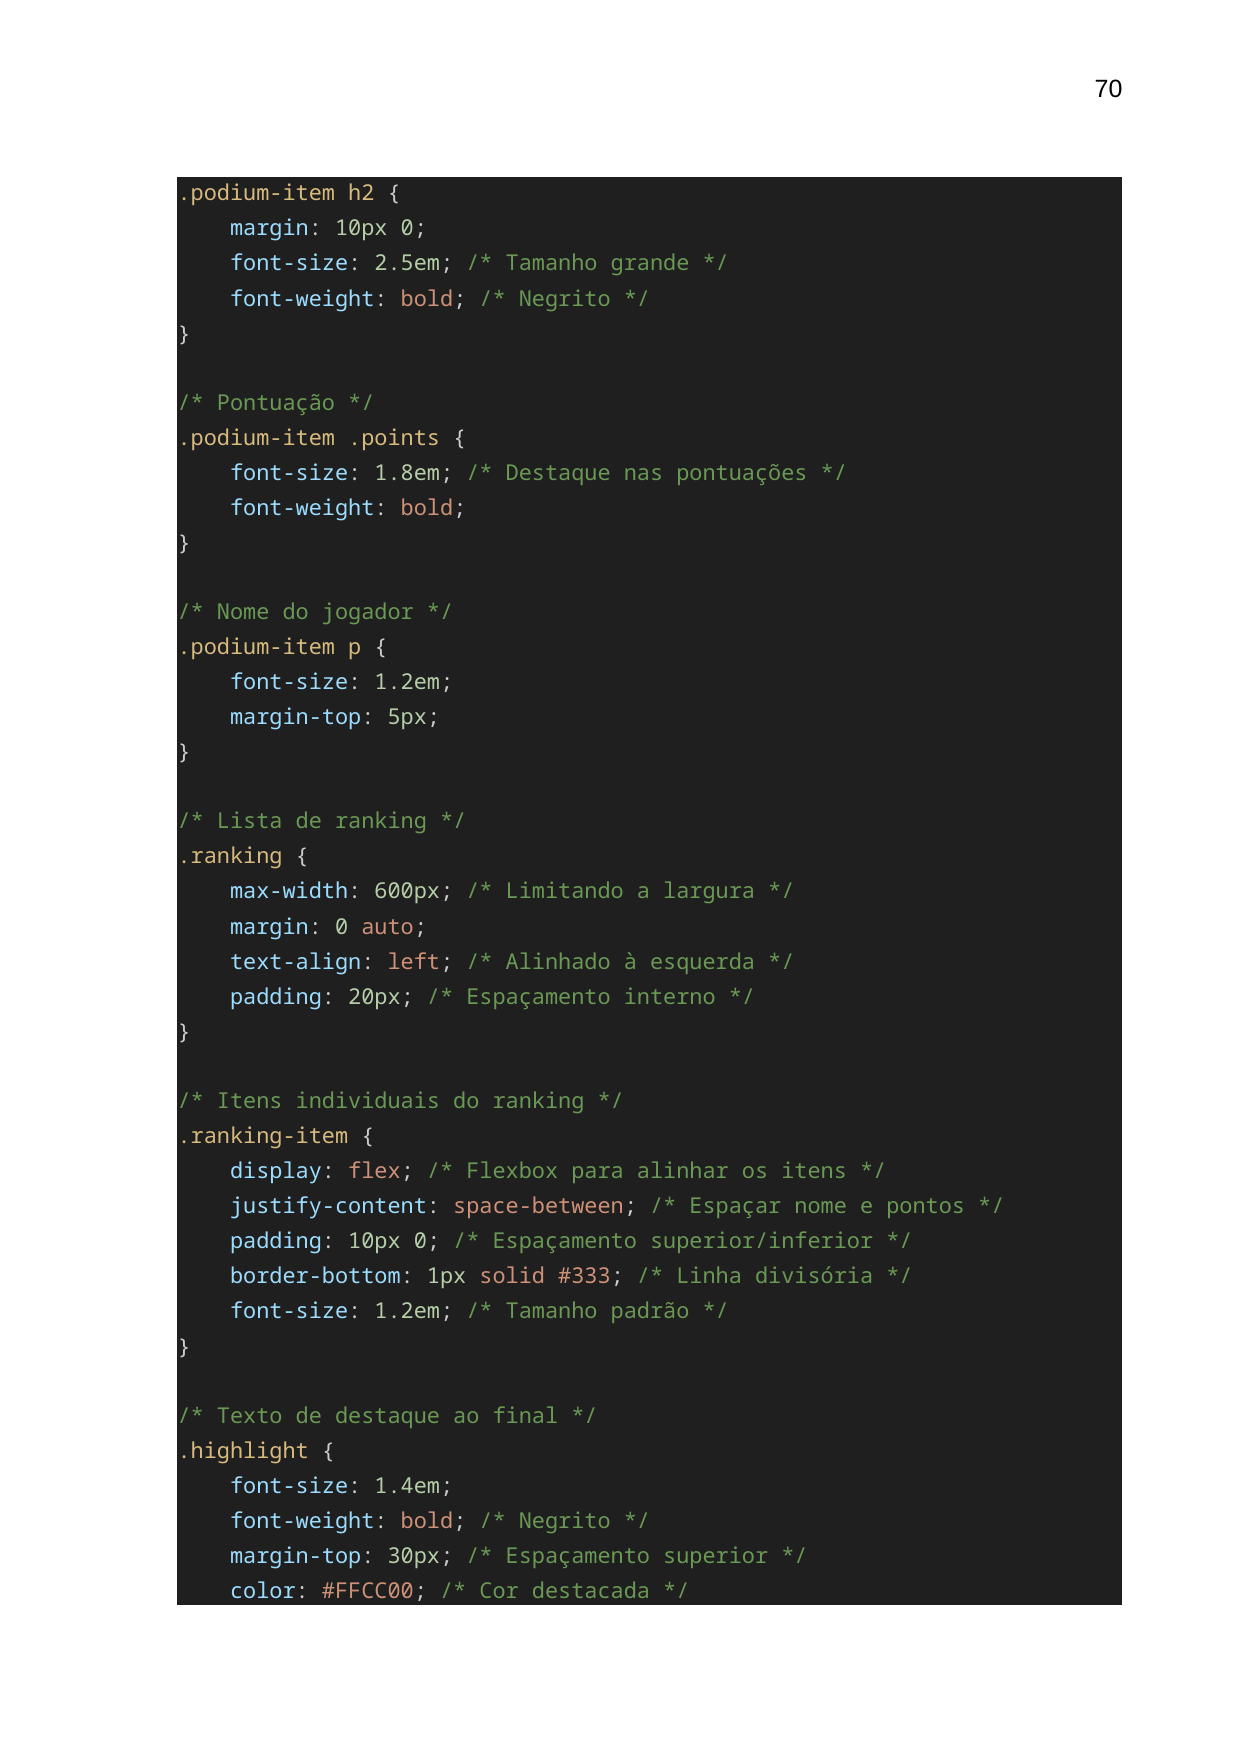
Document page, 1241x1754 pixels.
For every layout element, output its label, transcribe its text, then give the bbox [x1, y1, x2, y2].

text /* Itens individuais do ranking */ [177, 1085, 1122, 1115]
text .podium-item .points { [177, 422, 1122, 451]
text /* Nome do jogador */ [177, 596, 1122, 626]
text /* Texto de destaque ao final */ [177, 1399, 1122, 1429]
text } [177, 318, 1122, 347]
text } [177, 1331, 1122, 1360]
text margin-top: 30px; /* Espaçamento superior */ [177, 1540, 1122, 1570]
text } [177, 527, 1122, 557]
text margin-top: 5px; [177, 701, 1122, 731]
text .ranking { [177, 840, 1122, 870]
text padding: 20px; /* Espaçamento interno */ [177, 981, 1122, 1011]
text .podium-item p { [177, 631, 1122, 661]
text font-size: 1.2em; [177, 666, 1122, 696]
text /* Lista de ranking */ [177, 805, 1122, 835]
text margin: 10px 0; [177, 212, 1122, 242]
text } [177, 736, 1122, 766]
text .highlight { [177, 1435, 1122, 1464]
text margin: 0 auto; [177, 911, 1122, 940]
text color: #FFCC00; /* Cor destacada */ [177, 1575, 1122, 1605]
text font-size: 1.8em; /* Destaque nas pontuações */ [177, 457, 1122, 487]
text font-weight: bold; /* Negrito */ [177, 282, 1122, 312]
text font-size: 1.4em; [177, 1470, 1122, 1499]
text font-weight: bold; /* Negrito */ [177, 1505, 1122, 1535]
text .podium-item h2 { [177, 177, 1122, 207]
text font-size: 1.2em; /* Tamanho padrão */ [177, 1296, 1122, 1325]
text display: flex; /* Flexbox para alinhar os itens */ [177, 1155, 1122, 1185]
text font-weight: bold; [177, 492, 1122, 522]
text max-width: 600px; /* Limitando a largura */ [177, 876, 1122, 905]
text border-bottom: 1px solid #333; /* Linha divisória */ [177, 1260, 1122, 1290]
text font-size: 2.5em; /* Tamanho grande */ [177, 247, 1122, 277]
text padding: 10px 0; /* Espaçamento superior/inferior */ [177, 1225, 1122, 1255]
text /* Pontuação */ [177, 387, 1122, 416]
text } [177, 1016, 1122, 1046]
text justify-content: space-between; /* Espaçar nome e pontos */ [177, 1190, 1122, 1220]
text text-align: left; /* Alinhado à esquerda */ [177, 946, 1122, 976]
text .ranking-item { [177, 1120, 1122, 1150]
